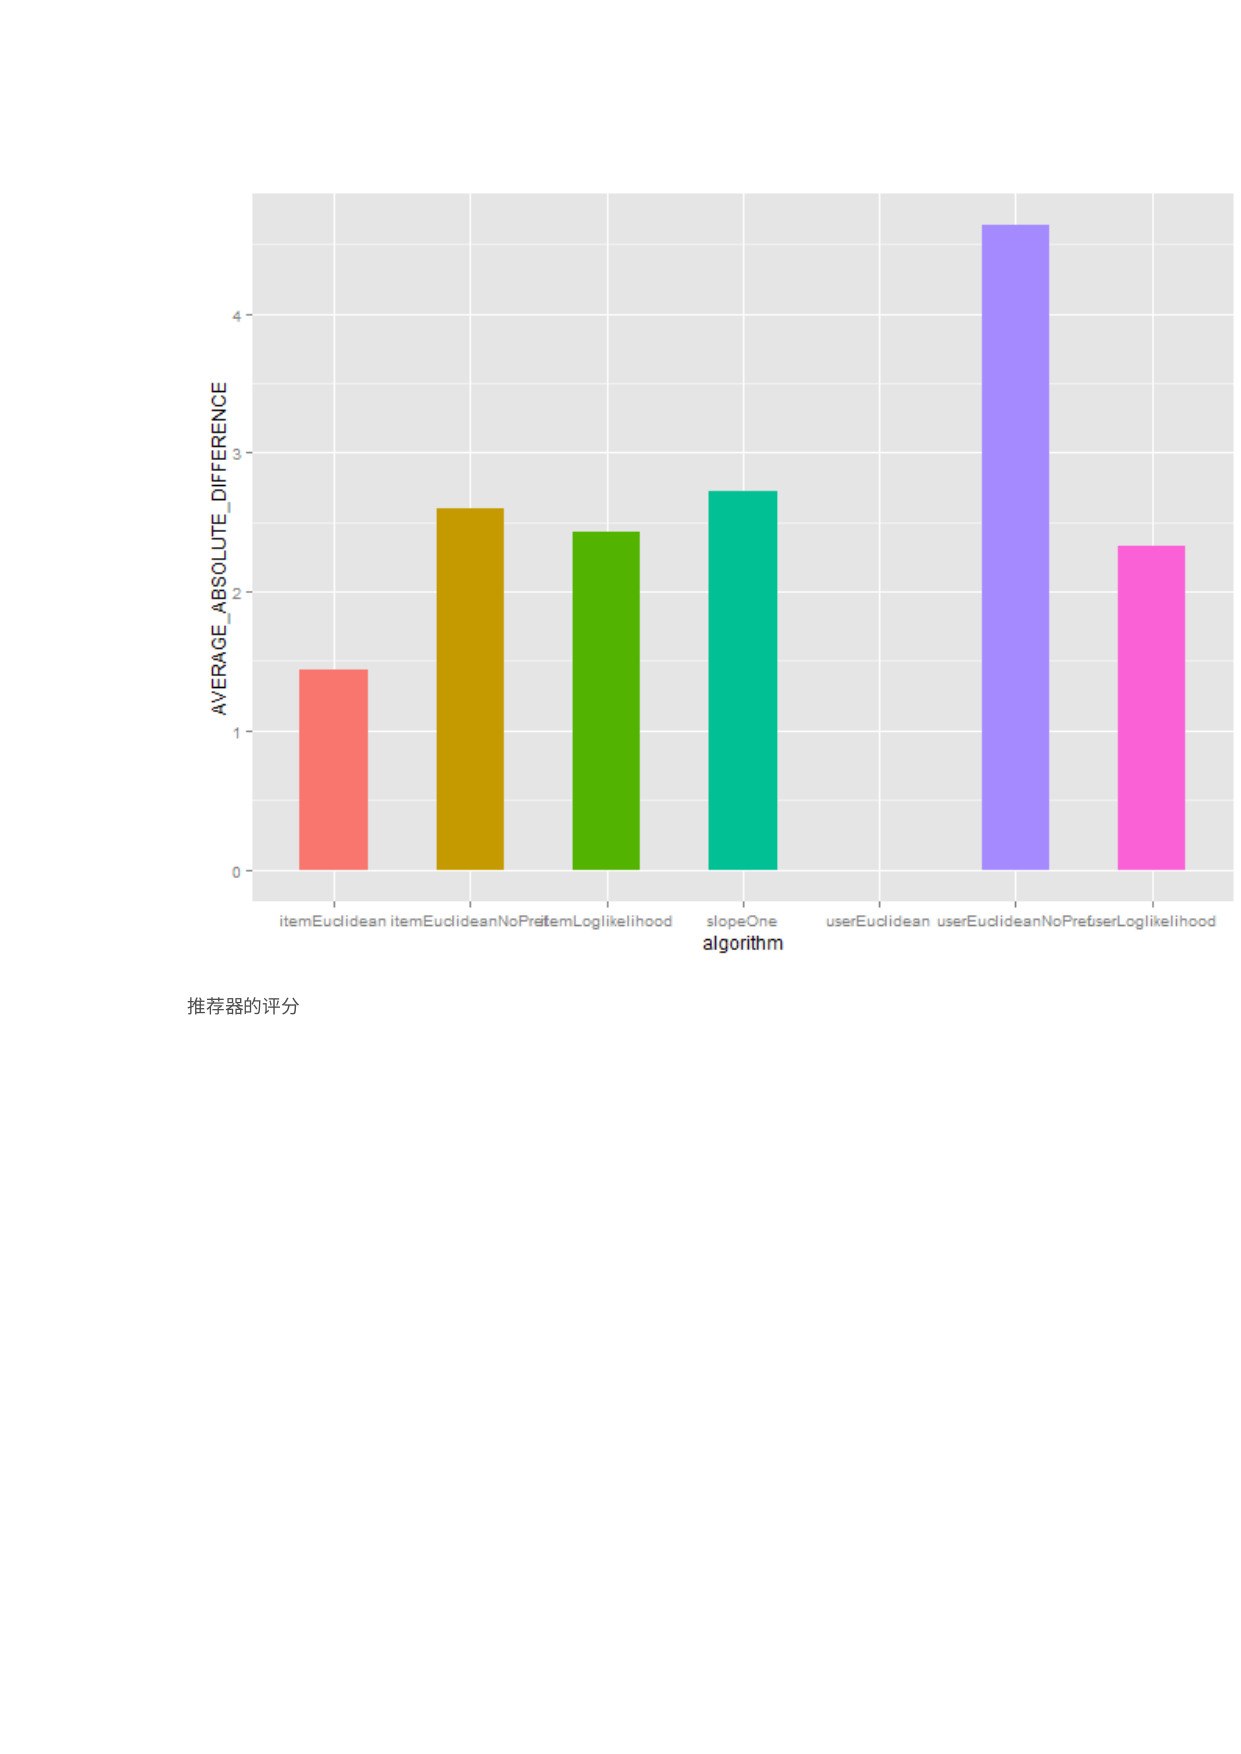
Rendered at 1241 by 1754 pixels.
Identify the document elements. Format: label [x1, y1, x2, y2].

picture [187, 165, 1241, 972]
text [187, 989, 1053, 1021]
